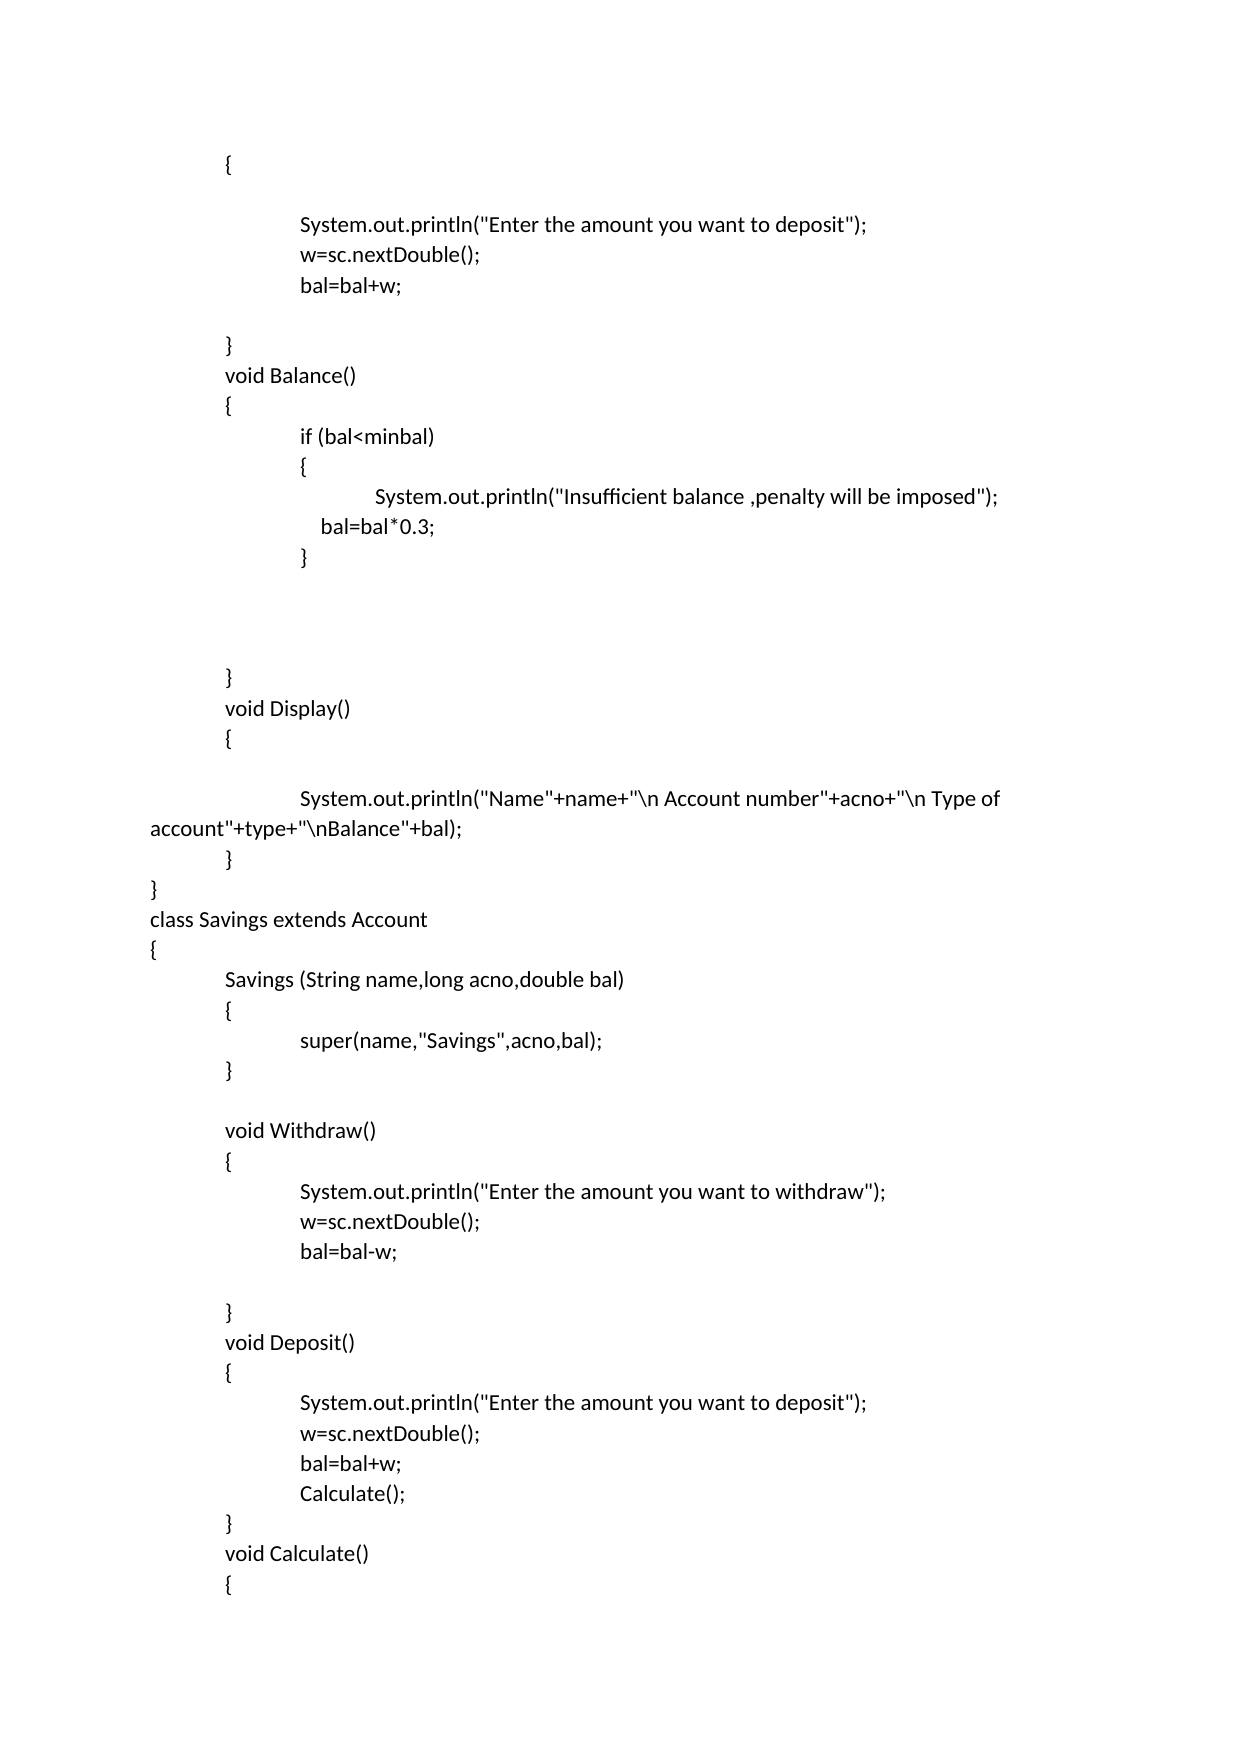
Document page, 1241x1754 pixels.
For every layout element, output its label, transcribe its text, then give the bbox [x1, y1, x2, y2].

text bal=bal-w; [150, 1237, 1090, 1266]
text { [150, 996, 1090, 1024]
text { [150, 150, 1090, 178]
text } [150, 1056, 1090, 1084]
text } [150, 1298, 1090, 1326]
text w=sc.nextDouble(); [150, 1419, 1090, 1447]
text { [150, 724, 1090, 752]
text Calculate(); [150, 1479, 1090, 1507]
text void Calculate() [150, 1539, 1090, 1568]
text void Deposit() [150, 1328, 1090, 1356]
text void Display() [150, 694, 1090, 722]
text void Withdraw() [150, 1117, 1090, 1145]
text } [150, 1509, 1090, 1537]
text { [150, 1147, 1090, 1175]
text System.out.println("Name"+name+"\n Account number"+acno+"\n Type of account"+type+"\nBalance"+bal); [150, 784, 1090, 843]
text } [150, 331, 1090, 359]
text bal=bal+w; [150, 1449, 1090, 1477]
text System.out.println("Enter the amount you want to withdraw"); [150, 1177, 1090, 1205]
text { [150, 935, 1090, 963]
text } [150, 875, 1090, 903]
text w=sc.nextDouble(); [150, 241, 1090, 269]
text System.out.println("Insufficient balance ,penalty will be imposed"); [150, 482, 1090, 510]
text class Savings extends Account [150, 905, 1090, 933]
text { [150, 1358, 1090, 1386]
text Savings (String name,long acno,double bal) [150, 966, 1090, 994]
text w=sc.nextDouble(); [150, 1207, 1090, 1235]
text bal=bal+w; [150, 271, 1090, 299]
text } [150, 543, 1090, 571]
text { [150, 1570, 1090, 1598]
text System.out.println("Enter the amount you want to deposit"); [150, 210, 1090, 238]
text System.out.println("Enter the amount you want to deposit"); [150, 1388, 1090, 1417]
text { [150, 452, 1090, 480]
text void Balance() [150, 361, 1090, 389]
text } [150, 663, 1090, 692]
text { [150, 392, 1090, 420]
text bal=bal*0.3; [150, 512, 1090, 541]
text super(name,"Savings",acno,bal); [150, 1026, 1090, 1054]
text } [150, 845, 1090, 873]
text if (bal<minbal) [150, 422, 1090, 450]
